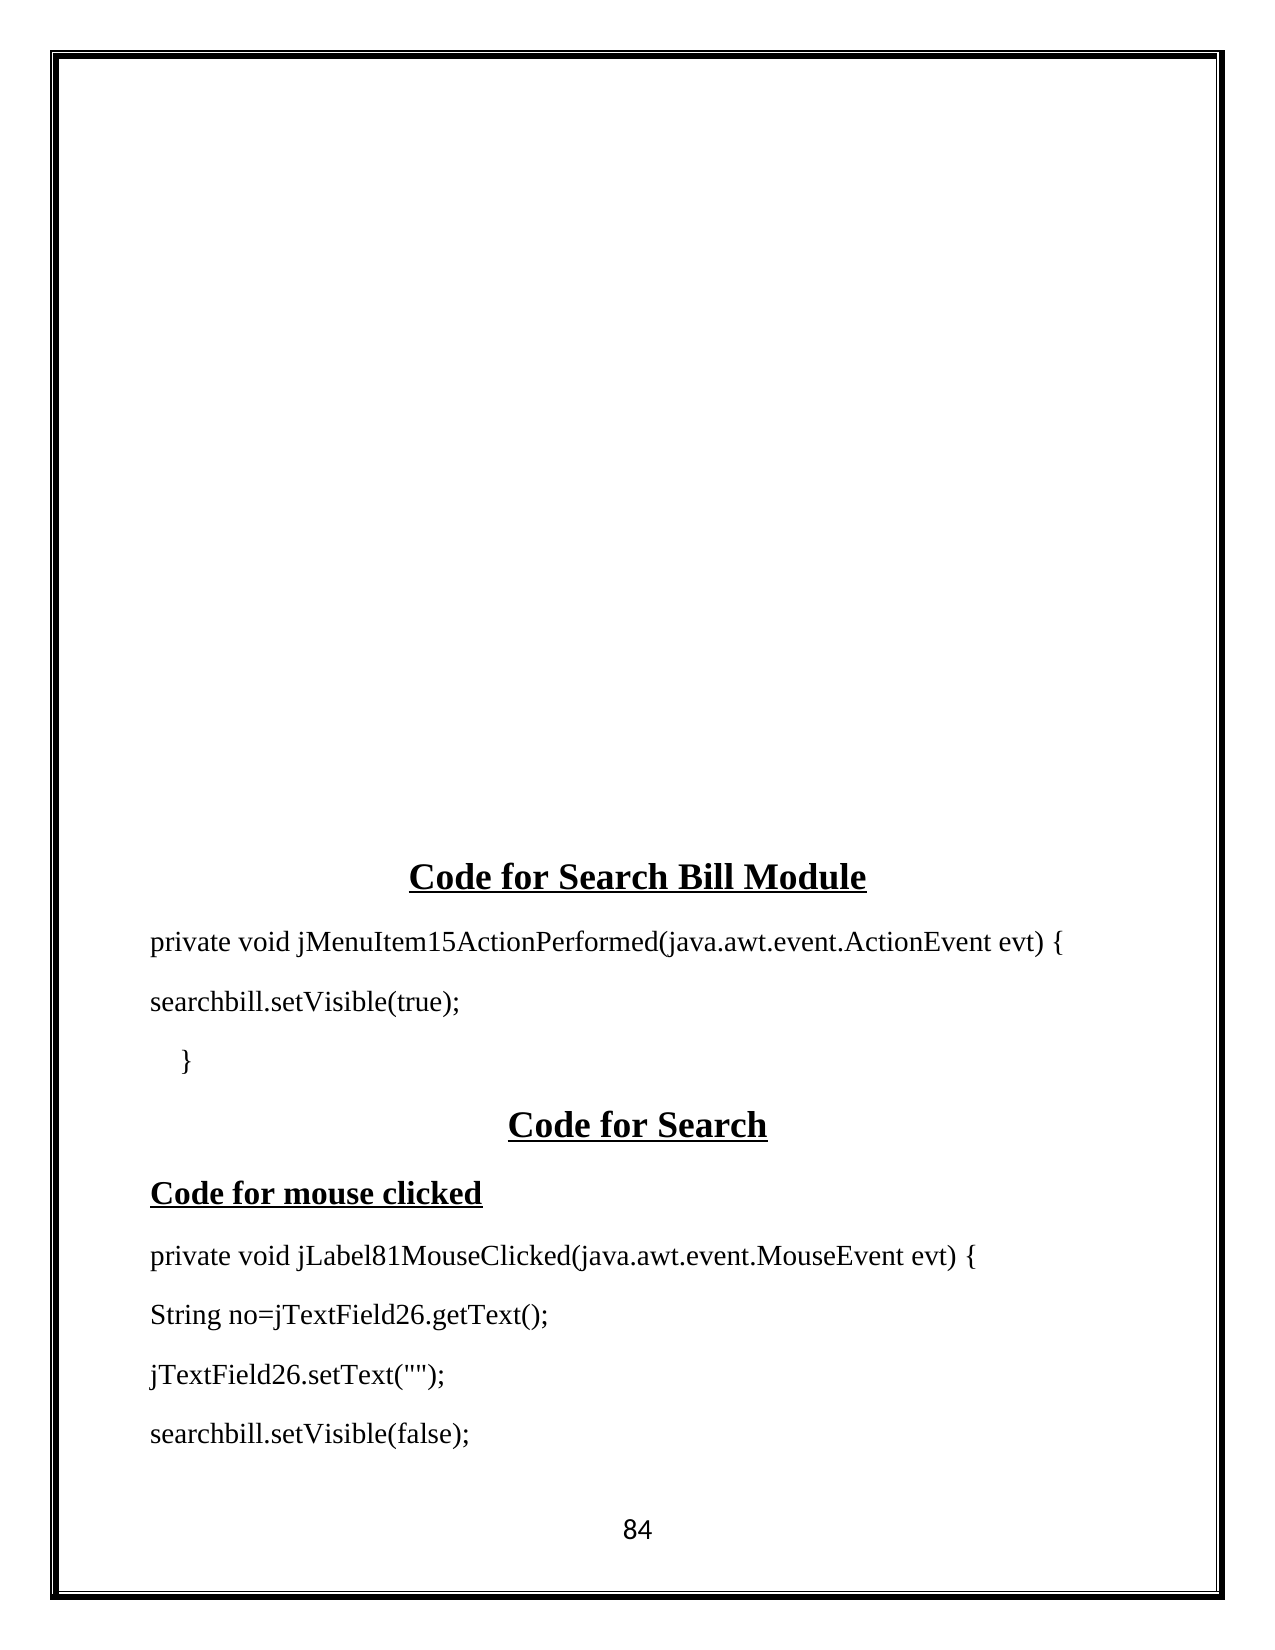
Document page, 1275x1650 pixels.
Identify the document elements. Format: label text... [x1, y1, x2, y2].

text private void jMenuItem15ActionPerformed(java.awt.event.ActionEvent evt) { [150, 924, 1125, 958]
text } [150, 1043, 1125, 1077]
text Code for Search [150, 1103, 1125, 1146]
text searchbill.setVisible(false); [150, 1416, 1125, 1450]
text jTextField26.setText(""); [150, 1357, 1125, 1390]
text private void jLabel81MouseClicked(java.awt.event.MouseEvent evt) { [150, 1238, 1125, 1272]
text searchbill.setVisible(true); [150, 984, 1125, 1017]
text String no=jTextField26.getText(); [150, 1297, 1125, 1331]
text Code for Search Bill Module [150, 854, 1125, 897]
text Code for mouse clicked [150, 1173, 1125, 1211]
